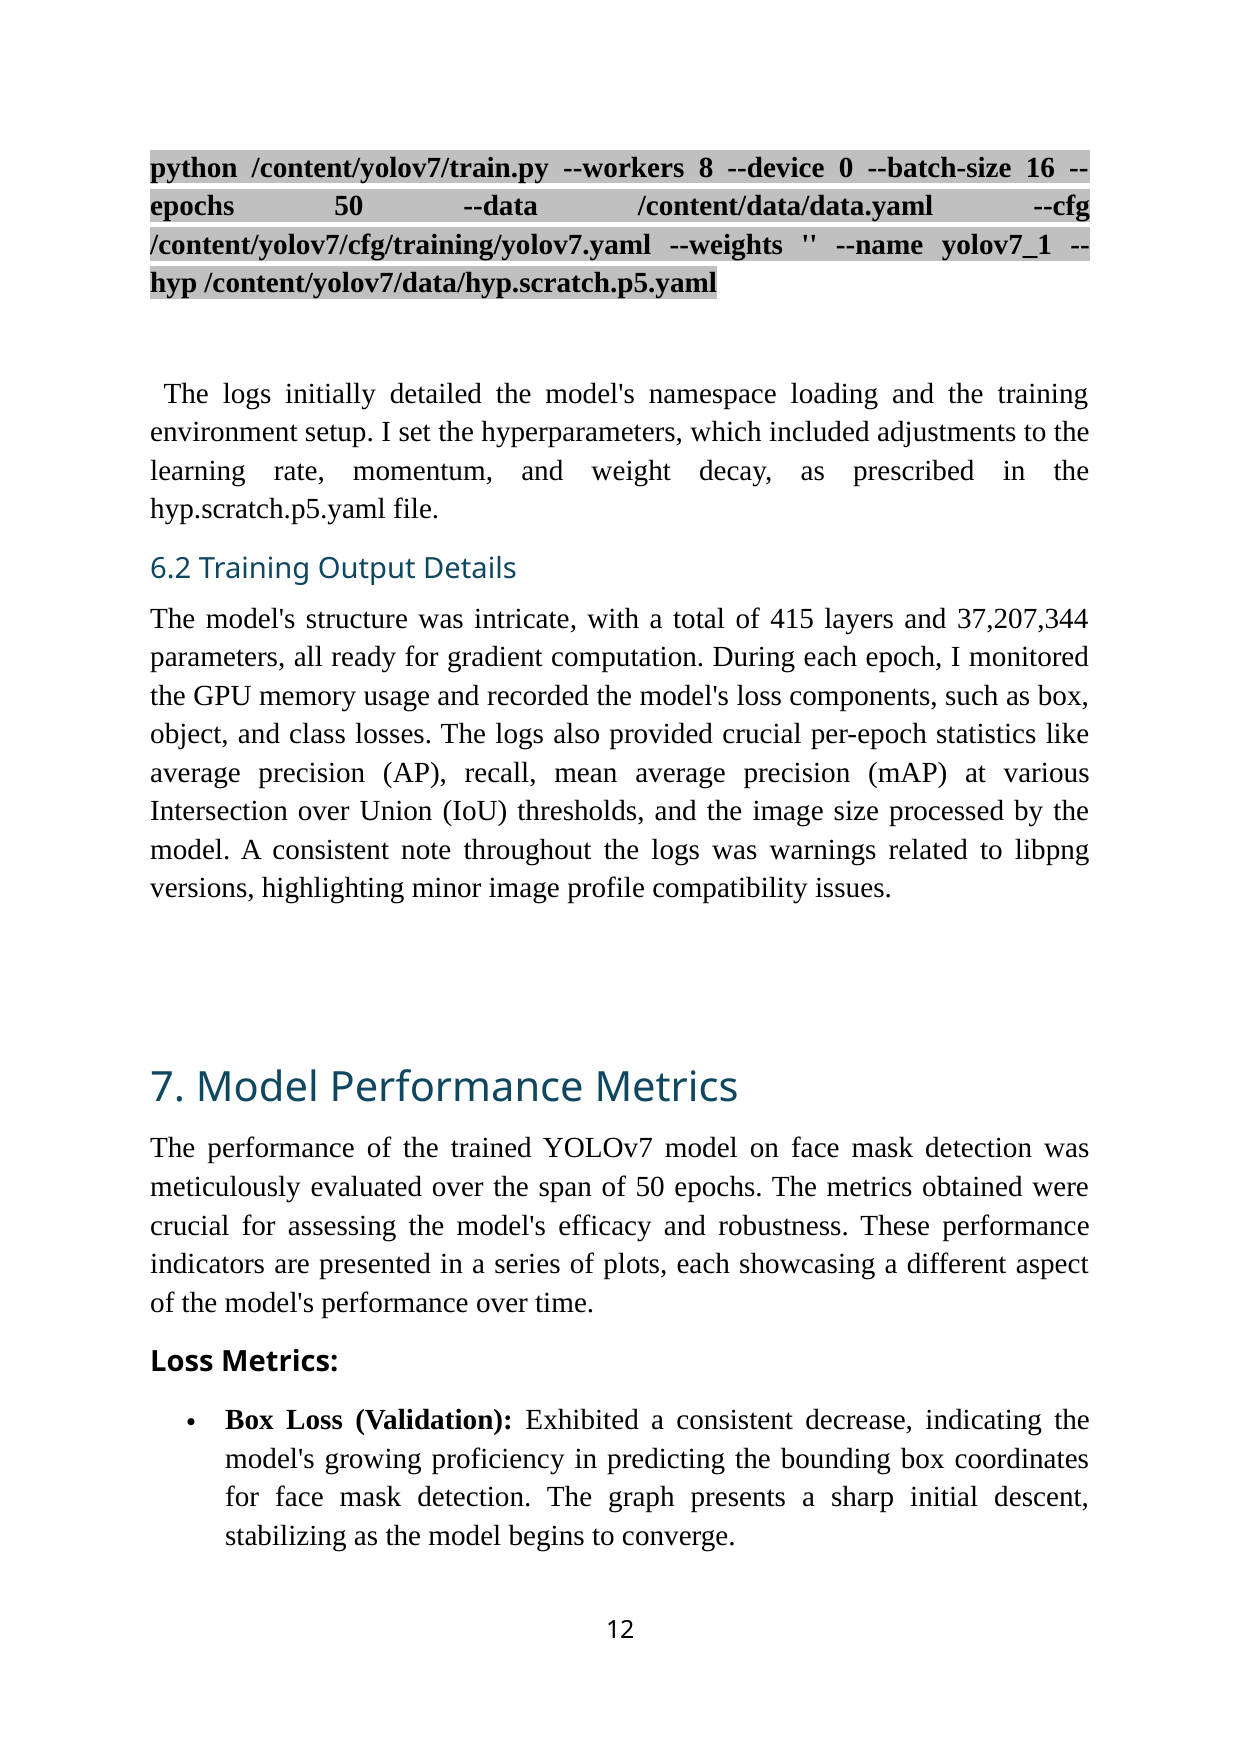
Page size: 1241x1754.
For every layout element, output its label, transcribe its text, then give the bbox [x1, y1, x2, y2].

subtitle 6.2 Training Output Details [150, 547, 1090, 587]
text The logs initially detailed the model's namespace loading and the training environment setup. I set the hyperparameters, which included adjustments to the learning rate, momentum, and weight decay, as prescribed in the hyp.scratch.p5.yaml file. [150, 376, 1090, 525]
text python /content/yolov7/train.py --workers 8 --device 0 --batch-size 16 --epochs 50 --data /content/data/data.yaml --cfg /content/yolov7/cfg/training/yolov7.yaml --weights '' --name yolov7_1 --hyp /content/yolov7/data/hyp.scratch.p5.yaml [150, 261, 1090, 299]
text The model's structure was intricate, with a total of 415 layers and 37,207,344 parameters, all ready for gradient computation. During each epoch, I monitored the GPU memory usage and recorded the model's loss components, such as box, object, and class losses. The logs also provided crucial per-epoch statistics like average precision (AP), recall, mean average precision (mAP) at various Intersection over Union (IoU) thresholds, and the image size processed by the model. A consistent note throughout the logs was warnings related to libpng versions, highlighting minor image profile compatibility issues. [150, 601, 1090, 904]
text Loss Metrics: [150, 1340, 1090, 1380]
text The performance of the trained YOLOv7 model on face mask detection was meticulously evaluated over the span of 50 epochs. The metrics obtained were crucial for assessing the model's efficacy and robustness. These performance indicators are presented in a series of plots, each showcasing a different aspect of the model's performance over time. [150, 1131, 1090, 1318]
list Box Loss (Validation): Exhibited a consistent decrease, indicating the model's growing proficiency in predicting the bounding box coordinates for face mask detection. The graph presents a sharp initial descent, stabilizing as the model begins to converge. [187, 1402, 1090, 1551]
subtitle 7. Model Performance Metrics [150, 1057, 1090, 1114]
